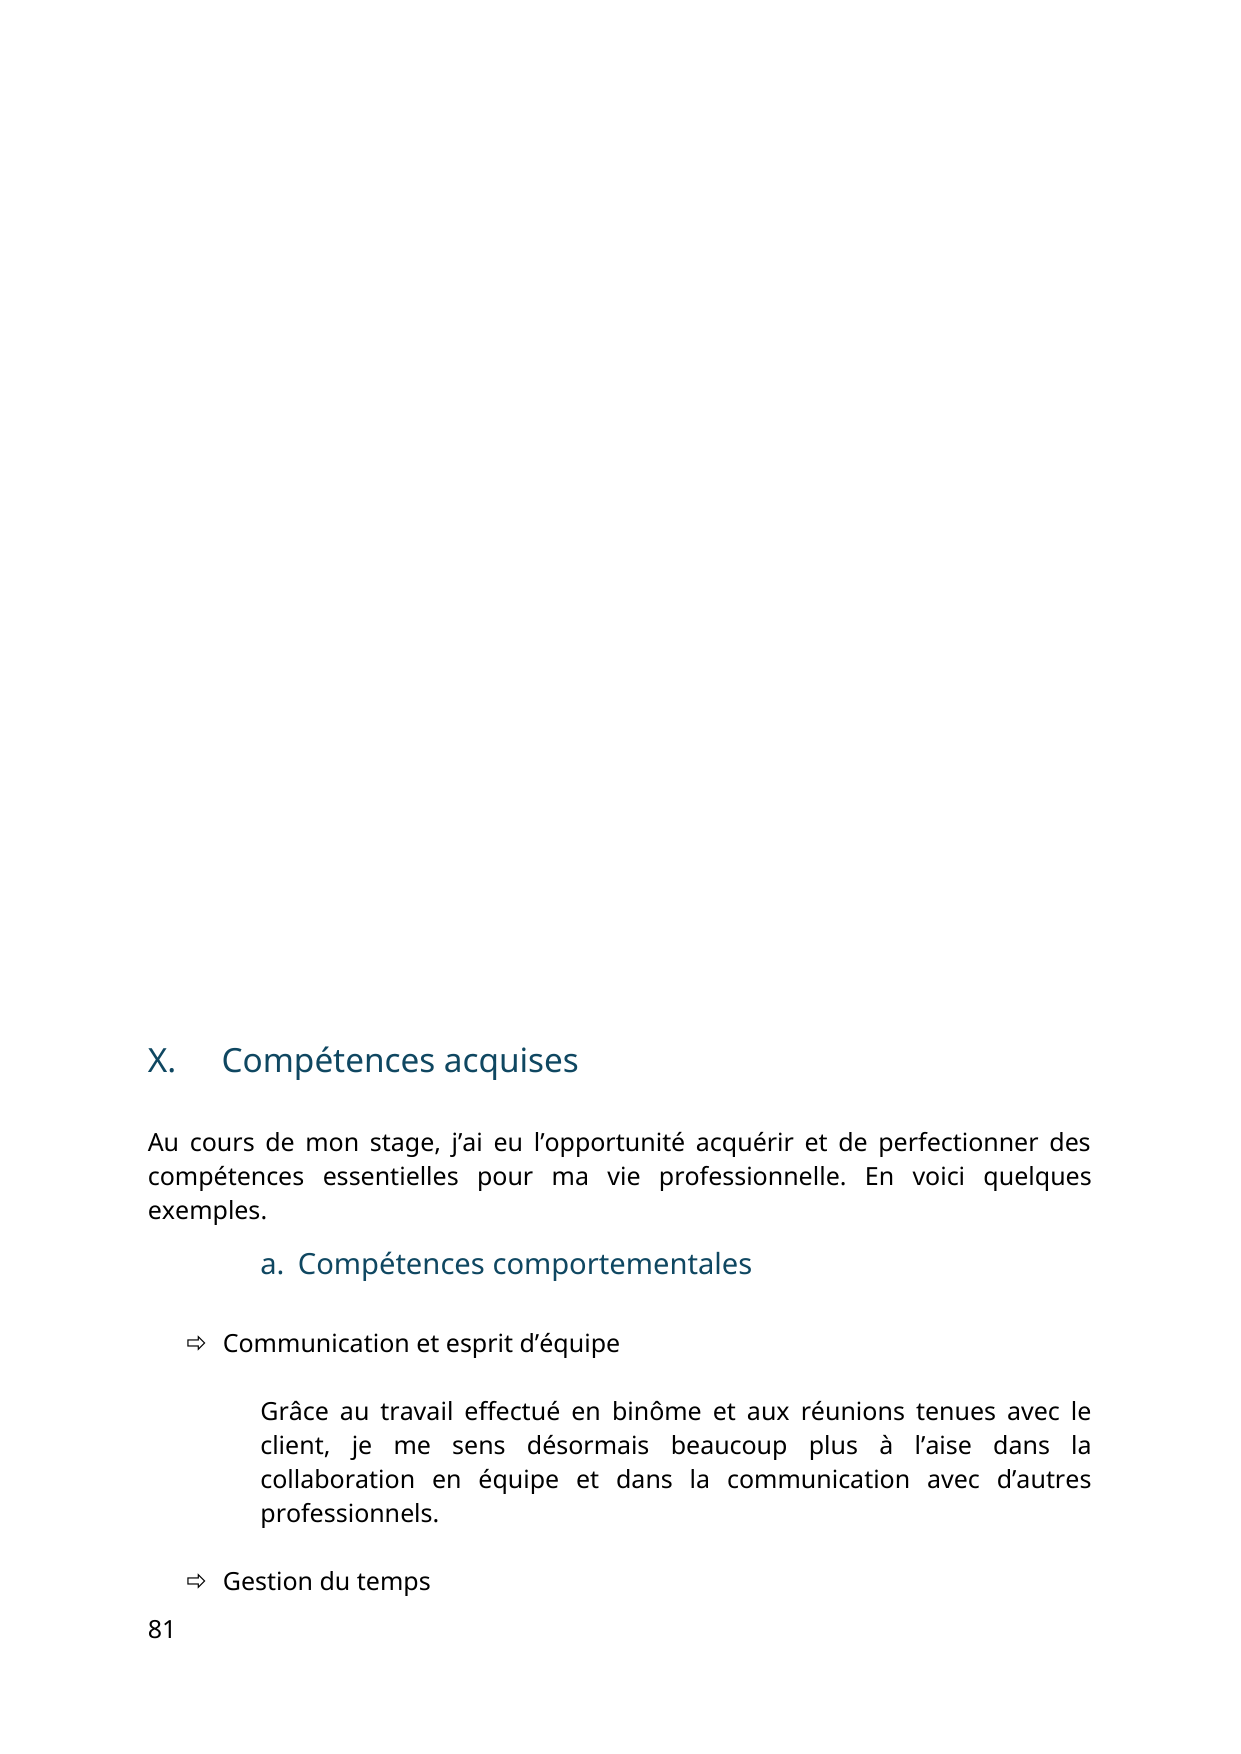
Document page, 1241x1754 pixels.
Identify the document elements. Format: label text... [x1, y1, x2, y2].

subtitle Compétences acquises [148, 1037, 1093, 1082]
subtitle Compétences comportementales [260, 1243, 1093, 1283]
list Gestion du temps [185, 1564, 1093, 1598]
list Communication et esprit d’équipe [185, 1325, 1093, 1359]
text Grâce au travail effectué en binôme et aux réunions tenues avec le client, je me sens désormais beaucoup plus à l’aise dans la collaboration en équipe et dans la communication avec d’autres professionnels. [260, 1393, 1093, 1530]
text Au cours de mon stage, j’ai eu l’opportunité acquérir et de perfectionner des compétences essentielles pour ma vie professionnelle. En voici quelques exemples. [148, 1124, 1093, 1227]
